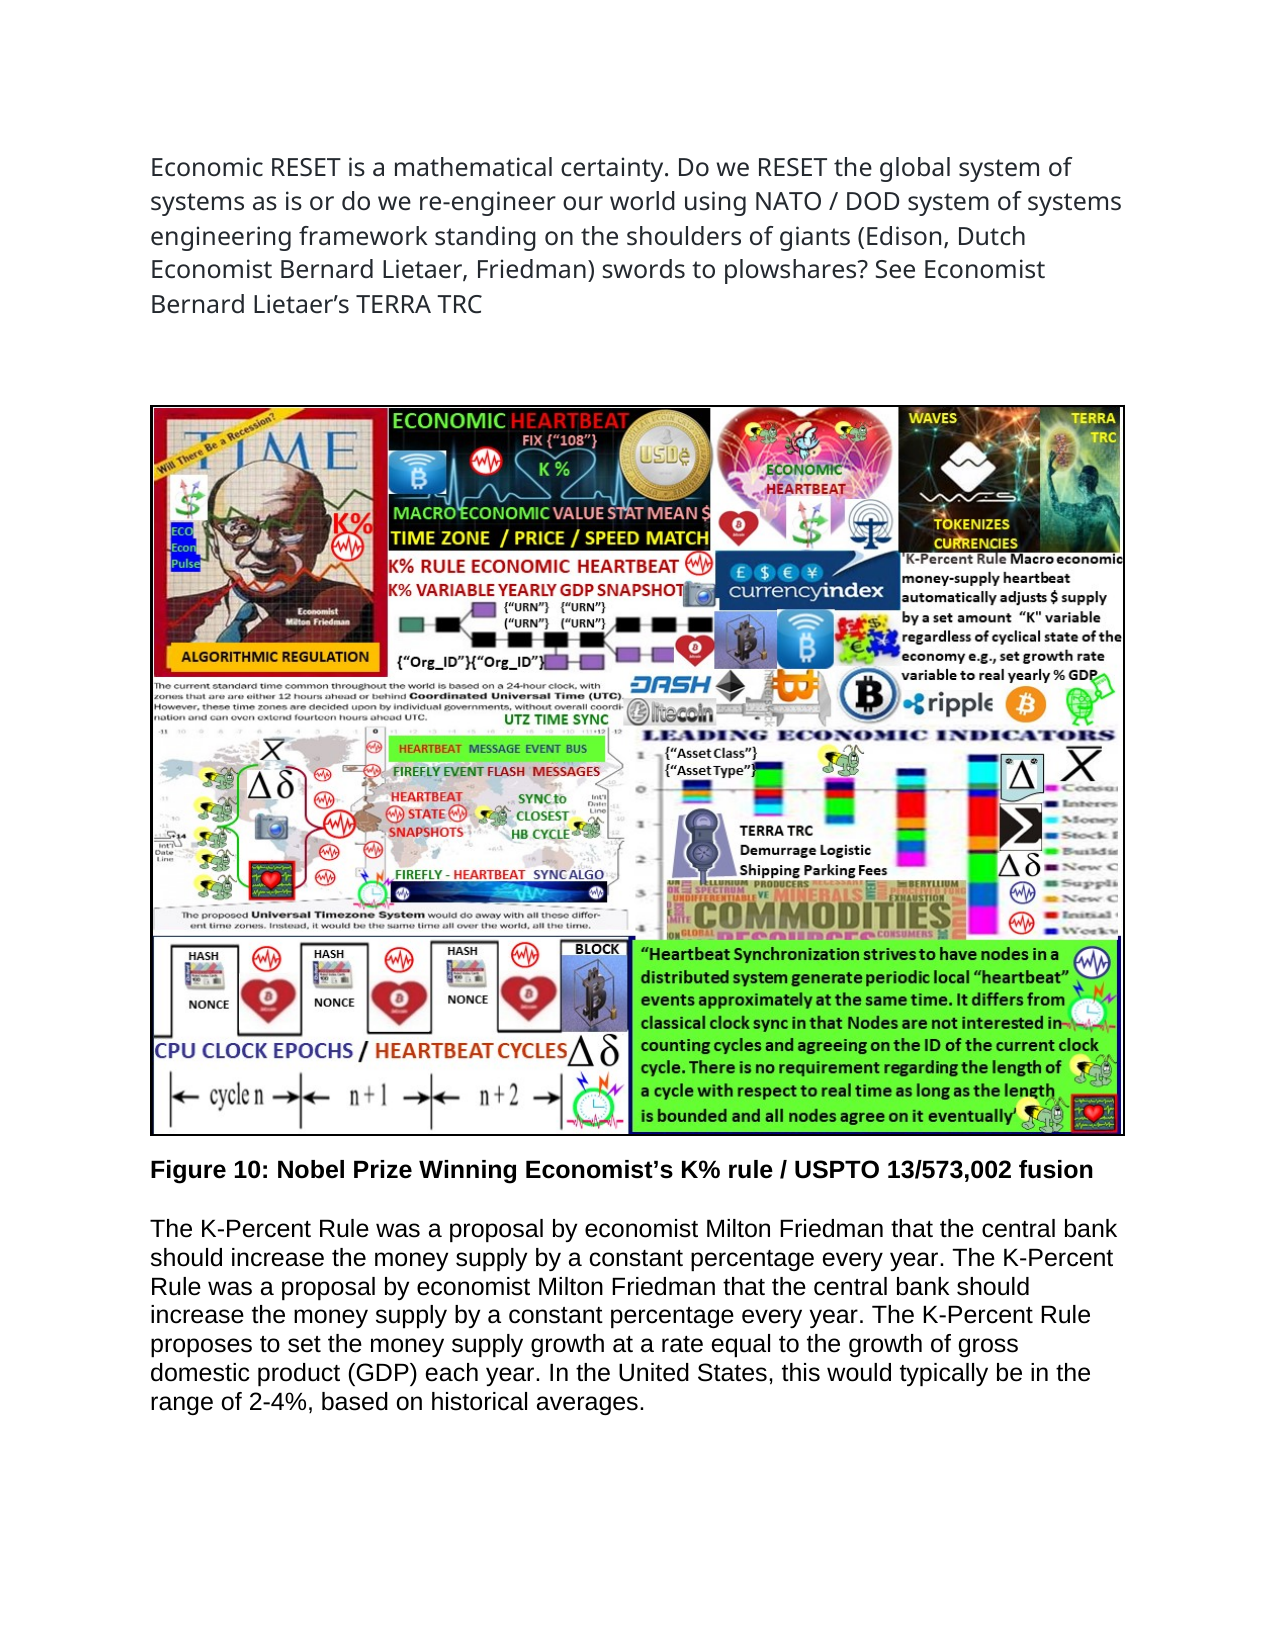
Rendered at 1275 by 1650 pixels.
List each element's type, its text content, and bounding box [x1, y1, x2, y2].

text Economic RESET is a mathematical certainty. Do we RESET the global system of systems as is or do we re-engineer our world using NATO / DOD system of systems engineering framework standing on the shoulders of giants (Edison, Dutch Economist Bernard Lietaer, Friedman) swords to plowshares? See Economist Bernard Lietaer’s TERRA TRC [150, 150, 1125, 320]
picture [152, 407, 1123, 1134]
text The K-Percent Rule was a proposal by economist Milton Friedman that the central bank should increase the money supply by a constant percentage every year. The K-Percent Rule was a proposal by economist Milton Friedman that the central bank should increase the money supply by a constant percentage every year. The K-Percent Rule proposes to set the money supply growth at a rate equal to the growth of gross domestic product (GDP) each year. In the United States, this would typically be in the range of 2-4%, based on historical averages. [150, 1214, 1125, 1415]
text Figure 10: Nobel Prize Winning Economist’s K% rule / USPTO 13/573,002 fusion [150, 1155, 1125, 1183]
